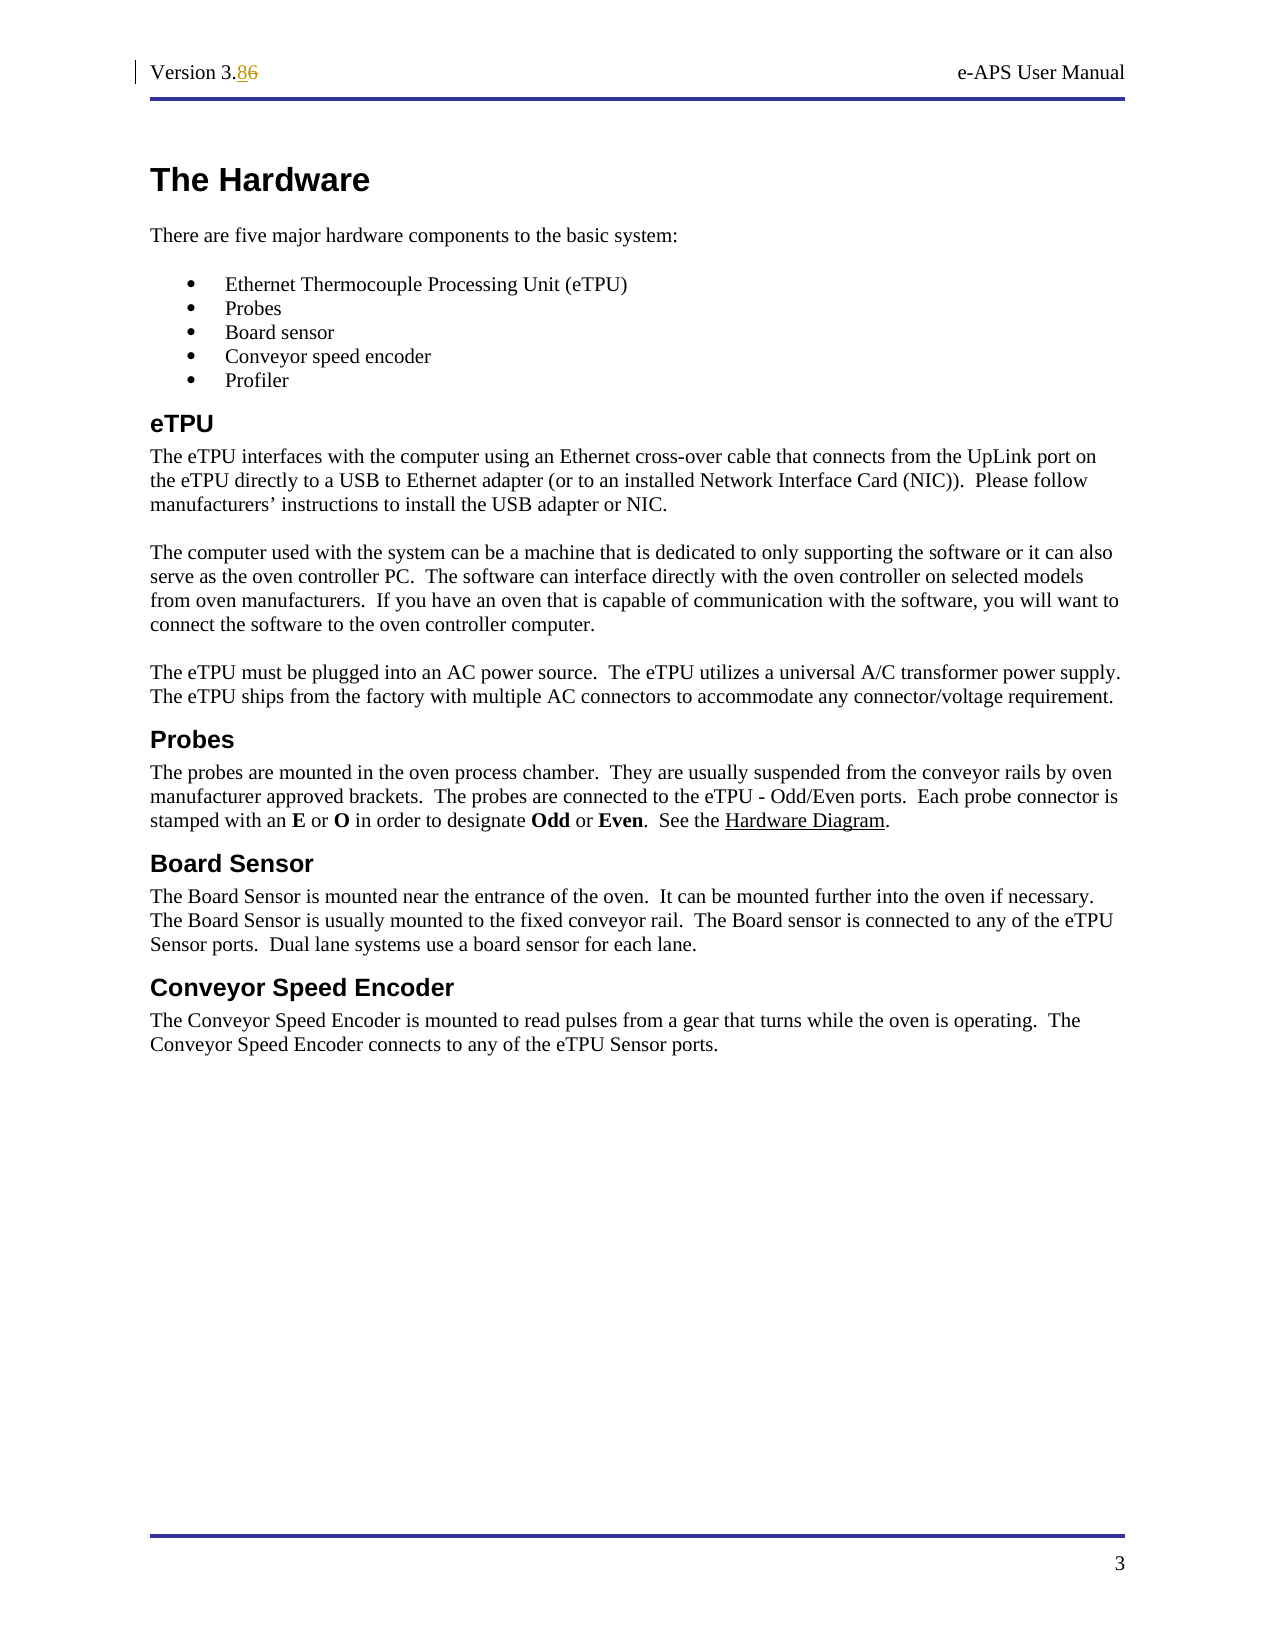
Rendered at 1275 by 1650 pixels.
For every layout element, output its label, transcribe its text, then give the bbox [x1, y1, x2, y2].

list The Board Sensor is mounted near the entrance of the oven. It can be mounted further into the oven if necessary. The Board Sensor is usually mounted to the fixed conveyor rail. The Board sensor is connected to any of the eTPU Sensor ports. Dual lane systems use a board sensor for each lane. [150, 884, 1125, 956]
list The Conveyor Speed Encoder is mounted to read pulses from a gear that turns while the oven is operating. The Conveyor Speed Encoder connects to any of the eTPU Sensor ports. [150, 1008, 1125, 1056]
list Probes [187, 296, 1125, 320]
list Ethernet Thermocouple Processing Unit (eTPU) [187, 272, 1125, 296]
subtitle Board Sensor [150, 849, 1125, 877]
list The eTPU must be plugged into an AC power source. The eTPU utilizes a universal A/C transformer power supply. The eTPU ships from the factory with multiple AC connectors to accommodate any connector/voltage requirement. [150, 660, 1125, 708]
subtitle Probes [150, 725, 1125, 754]
subtitle The Hardware [150, 160, 1125, 198]
subtitle eTPU [150, 408, 1125, 437]
list Conveyor speed encoder [187, 344, 1125, 368]
subtitle Conveyor Speed Encoder [150, 973, 1125, 1001]
text There are five major hardware components to the basic system: [150, 223, 1125, 247]
list The computer used with the system can be a machine that is dedicated to only supporting the software or it can also serve as the oven controller PC. The software can interface directly with the oven controller on selected models from oven manufacturers. If you have an oven that is capable of communication with the software, you will want to connect the software to the oven controller computer. [150, 540, 1125, 636]
list Profiler [187, 368, 1125, 392]
list The probes are mounted in the oven process chamber. They are usually suspended from the conveyor rails by oven manufacturer approved brackets. The probes are connected to the eTPU - Odd/Even ports. Each probe connector is stamped with an E or O in order to designate Odd or Even. See the Hardware Diagram. [150, 760, 1125, 832]
list Board sensor [187, 320, 1125, 344]
list The eTPU interfaces with the computer using an Ethernet cross-over cable that connects from the UpLink port on the eTPU directly to a USB to Ethernet adapter (or to an installed Network Interface Card (NIC)). Please follow manufacturers’ instructions to install the USB adapter or NIC. [150, 443, 1125, 516]
